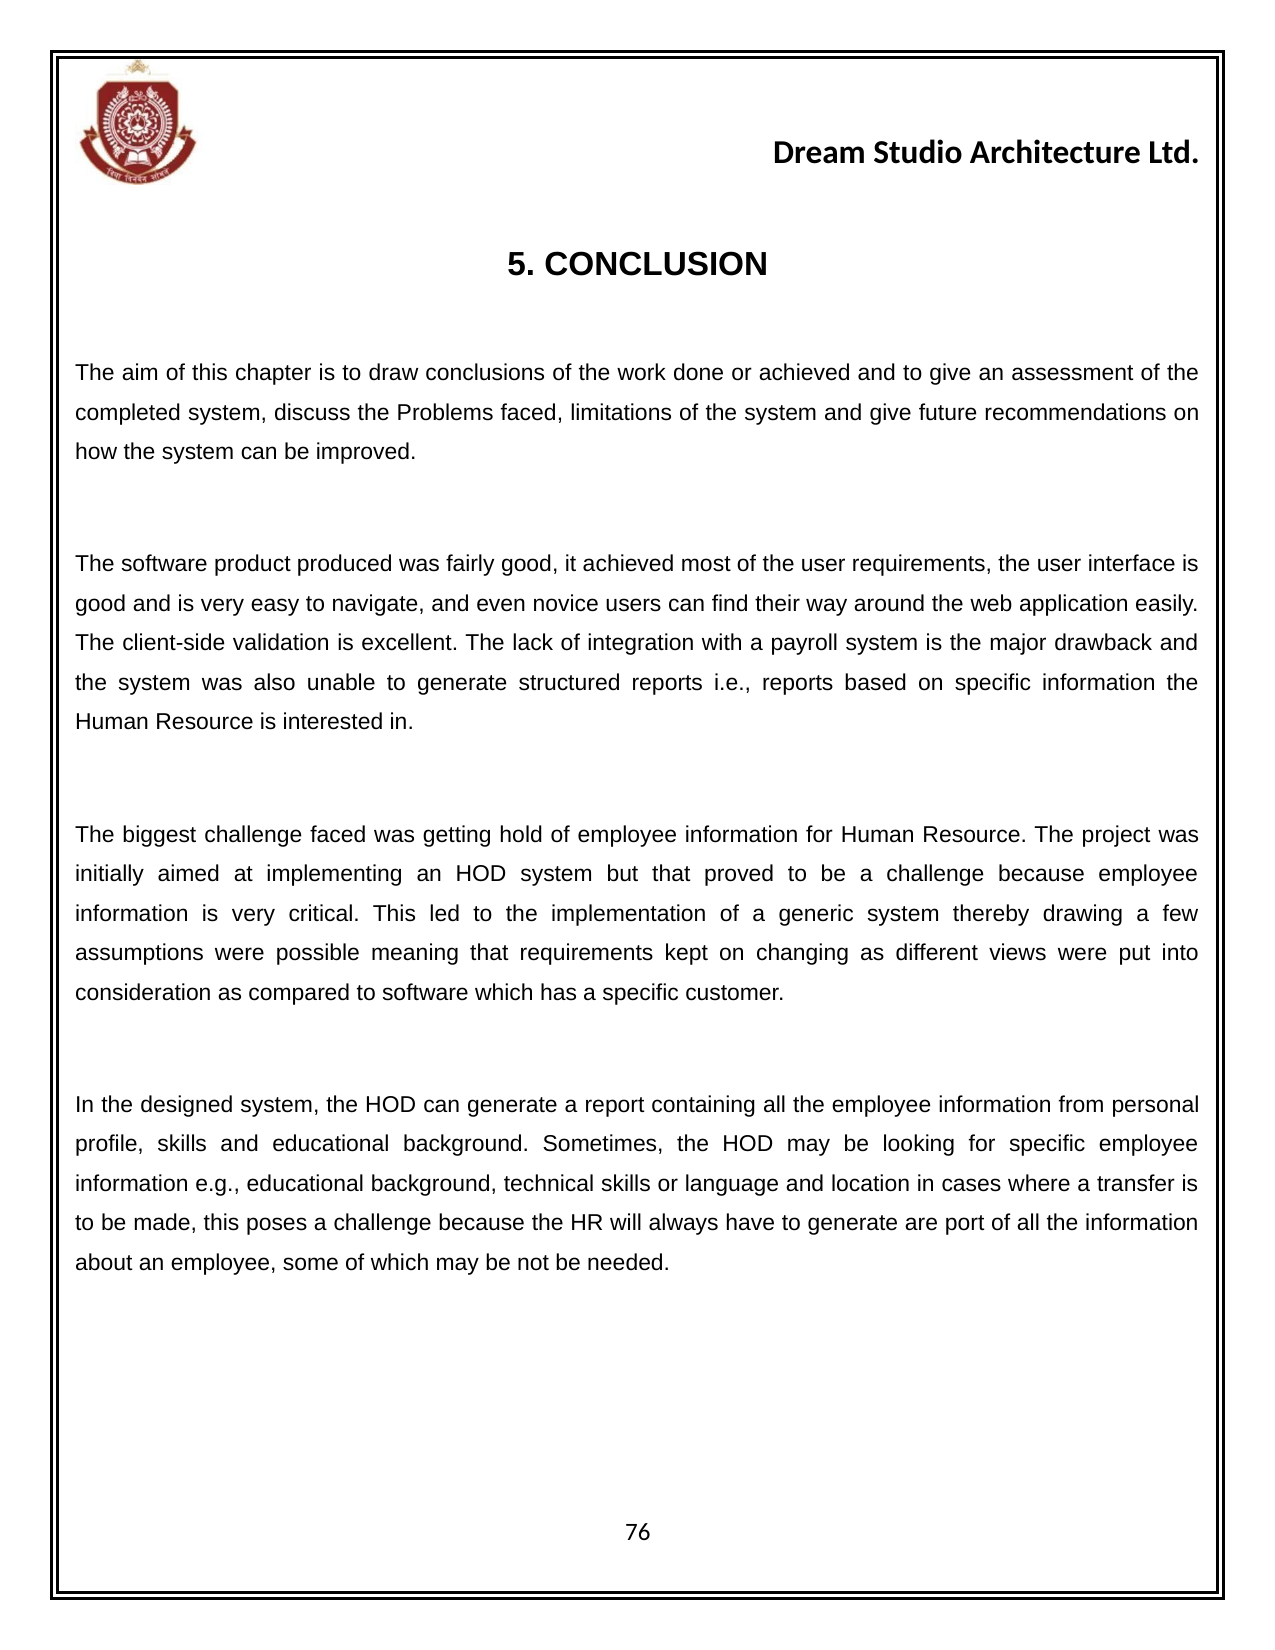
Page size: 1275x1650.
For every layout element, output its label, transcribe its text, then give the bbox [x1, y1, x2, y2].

text The biggest challenge faced was getting hold of employee information for Human Resource. The project was initially aimed at implementing an HOD system but that proved to be a challenge because employee information is very critical. This led to the implementation of a generic system thereby drawing a few assumptions were possible meaning that requirements kept on changing as different views were put into consideration as compared to software which has a specific customer. [75, 821, 1200, 1005]
picture [75, 59, 203, 185]
text In the designed system, the HOD can generate a report containing all the employee information from personal profile, skills and educational background. Sometimes, the HOD may be looking for specific employee information e.g., educational background, technical skills or language and location in cases where a transfer is to be made, this poses a challenge because the HR will always have to generate are port of all the information about an employee, some of which may be not be needed. [75, 1091, 1200, 1275]
text The software product produced was fairly good, it achieved most of the user requirements, the user interface is good and is very easy to navigate, and even novice users can find their way around the web application easily. The client-side validation is excellent. The lack of integration with a payroll system is the major drawback and the system was also unable to generate structured reports i.e., reports based on specific information the Human Resource is interested in. [75, 550, 1200, 735]
text 5. CONCLUSION [75, 244, 1200, 283]
text The aim of this chapter is to draw conclusions of the work done or achieved and to give an assessment of the completed system, discuss the Problems faced, limitations of the system and give future recommendations on how the system can be improved. [75, 359, 1200, 464]
